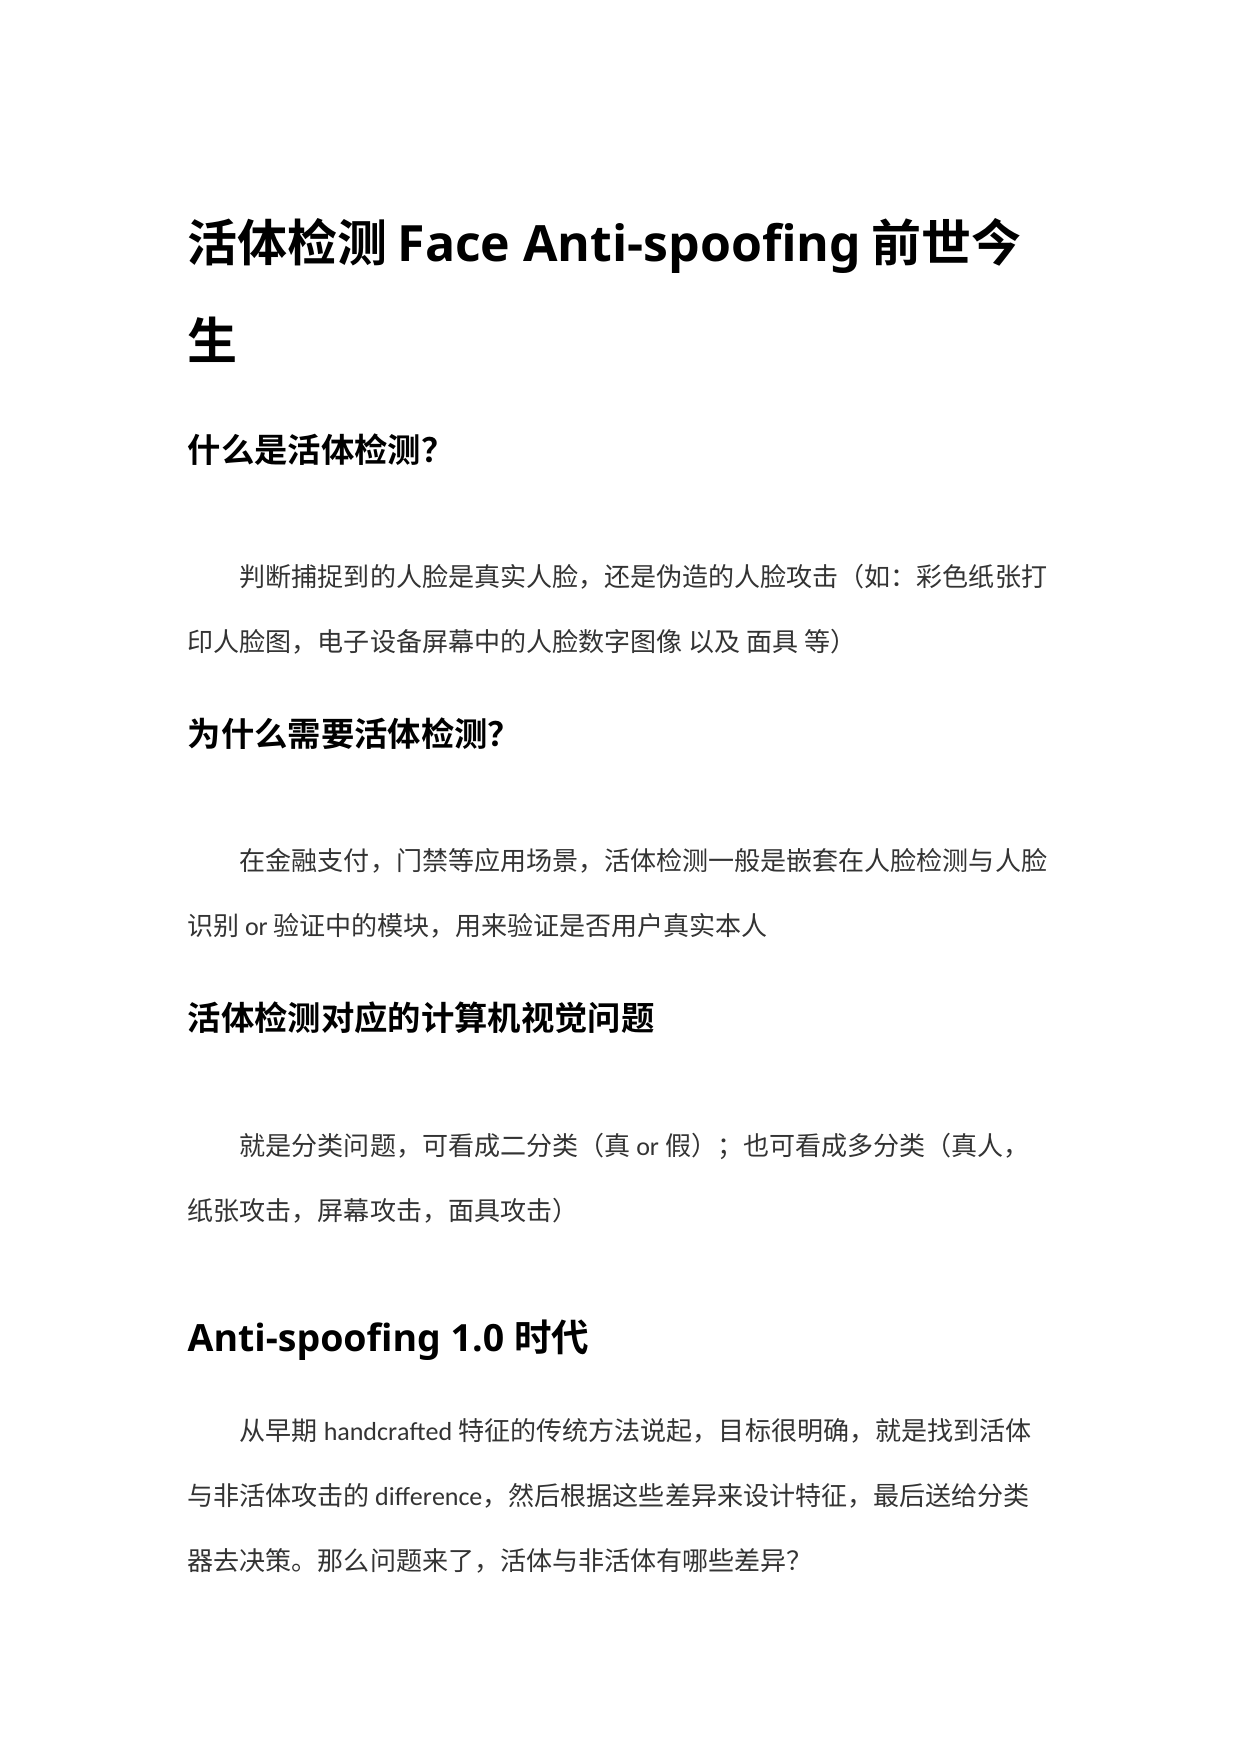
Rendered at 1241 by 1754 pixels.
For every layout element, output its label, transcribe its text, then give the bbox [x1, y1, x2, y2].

subtitle Anti-spoofing 1.0 时代 [187, 1303, 1053, 1368]
text 在金融支付，门禁等应用场景，活体检测一般是嵌套在人脸检测与人脸识别or验证中的模块，用来验证是否用户真实本人 [187, 827, 1053, 957]
subtitle 为什么需要活体检测？ [187, 699, 1053, 764]
subtitle 活体检测对应的计算机视觉问题 [187, 984, 1053, 1049]
text 判断捕捉到的人脸是真实人脸，还是伪造的人脸攻击（如：彩色纸张打印人脸图，电子设备屏幕中的人脸数字图像 以及 面具 等） [187, 542, 1053, 672]
text 就是分类问题，可看成二分类（真 or 假）；也可看成多分类（真人，纸张攻击，屏幕攻击，面具攻击） [187, 1111, 1053, 1241]
text 从早期 handcrafted 特征的传统方法说起，目标很明确，就是找到活体与非活体攻击的difference，然后根据这些差异来设计特征，最后送给分类器去决策。那么问题来了，活体与非活体有哪些差异？ [187, 1397, 1053, 1592]
subtitle 活体检测Face Anti-spoofing前世今生 [187, 191, 1053, 386]
subtitle 什么是活体检测？ [187, 415, 1053, 480]
